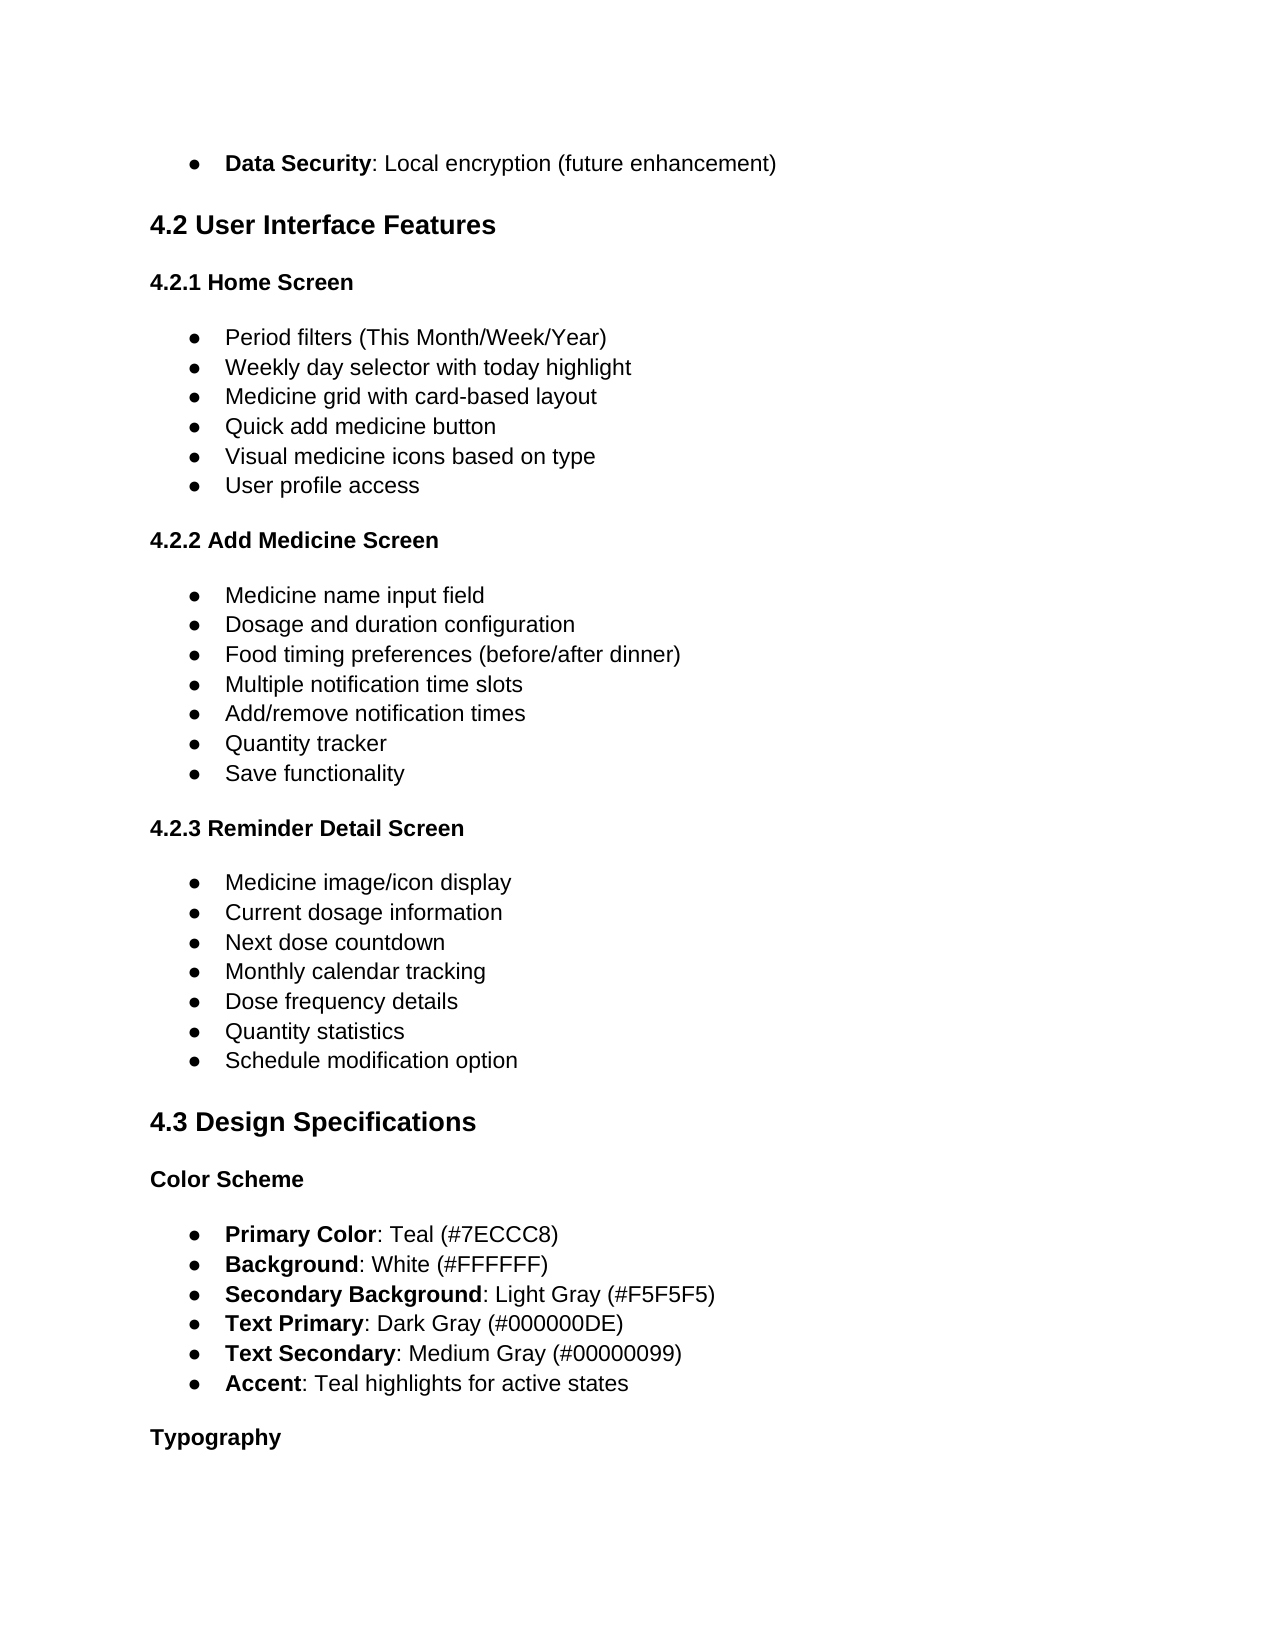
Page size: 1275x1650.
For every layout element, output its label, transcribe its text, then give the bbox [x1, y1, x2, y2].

list Medicine name input field [187, 582, 1125, 608]
subtitle 4.3 Design Specifications [150, 1106, 1125, 1137]
list Text Primary: Dark Gray (#000000DE) [187, 1310, 1125, 1337]
list Quick add medicine button [187, 413, 1125, 439]
list Background: White (#FFFFFF) [187, 1251, 1125, 1277]
list Dosage and duration configuration [187, 611, 1125, 638]
list Primary Color: Teal (#7ECCC8) [187, 1221, 1125, 1247]
list Quantity tracker [187, 730, 1125, 756]
list Text Secondary: Medium Gray (#00000099) [187, 1340, 1125, 1366]
subtitle 4.2.3 Reminder Detail Screen [150, 814, 1125, 841]
list Visual medicine icons based on type [187, 443, 1125, 469]
list Dose frequency details [187, 988, 1125, 1014]
subtitle 4.2.1 Home Screen [150, 269, 1125, 296]
list User profile access [187, 472, 1125, 499]
list Save functionality [187, 760, 1125, 786]
subtitle 4.2 User Interface Features [150, 209, 1125, 240]
subtitle Typography [150, 1424, 1125, 1451]
list Medicine grid with card-based layout [187, 383, 1125, 409]
list Current dosage information [187, 899, 1125, 925]
list Multiple notification time slots [187, 671, 1125, 697]
list Quantity statistics [187, 1018, 1125, 1044]
list Add/remove notification times [187, 700, 1125, 727]
subtitle 4.2.2 Add Medicine Screen [150, 527, 1125, 553]
list Accent: Teal highlights for active states [187, 1369, 1125, 1396]
list Period filters (This Month/Week/Year) [187, 324, 1125, 350]
subtitle Color Scheme [150, 1166, 1125, 1193]
list Weekly day selector with today highlight [187, 353, 1125, 380]
list Medicine image/icon display [187, 869, 1125, 896]
list Next dose countdown [187, 928, 1125, 955]
list Monthly calendar tracking [187, 958, 1125, 984]
list Secondary Background: Light Gray (#F5F5F5) [187, 1281, 1125, 1307]
list Data Security: Local encryption (future enhancement) [187, 150, 1125, 176]
list Food timing preferences (before/after dinner) [187, 641, 1125, 667]
list Schedule modification option [187, 1047, 1125, 1074]
